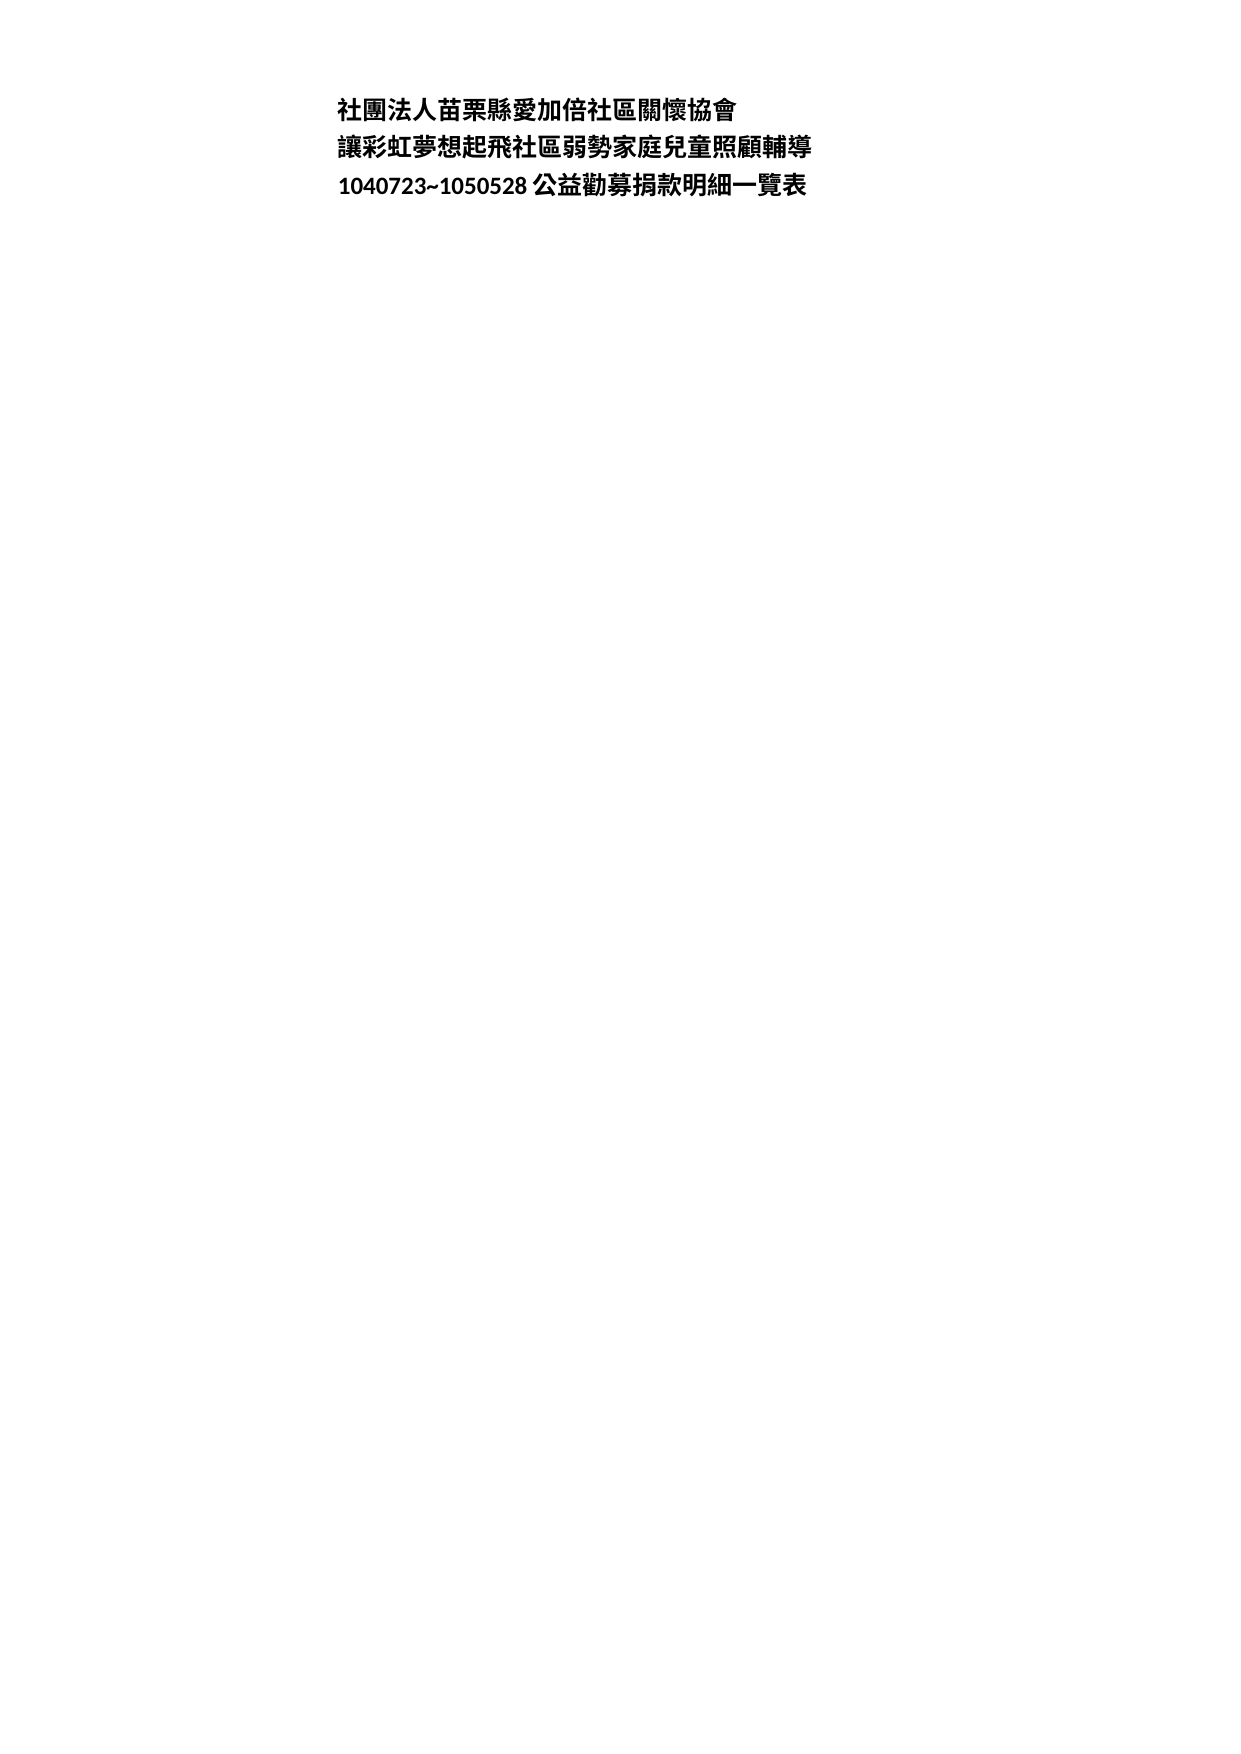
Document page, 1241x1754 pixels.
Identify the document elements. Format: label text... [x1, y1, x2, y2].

text 讓彩虹夢想起飛社區弱勢家庭兒童照顧輔導 [75, 127, 1165, 164]
text 1040723~1050528公益勸募捐款明細一覽表 [75, 164, 1165, 202]
text 社團法人苗栗縣愛加倍社區關懷協會 [75, 89, 1165, 127]
